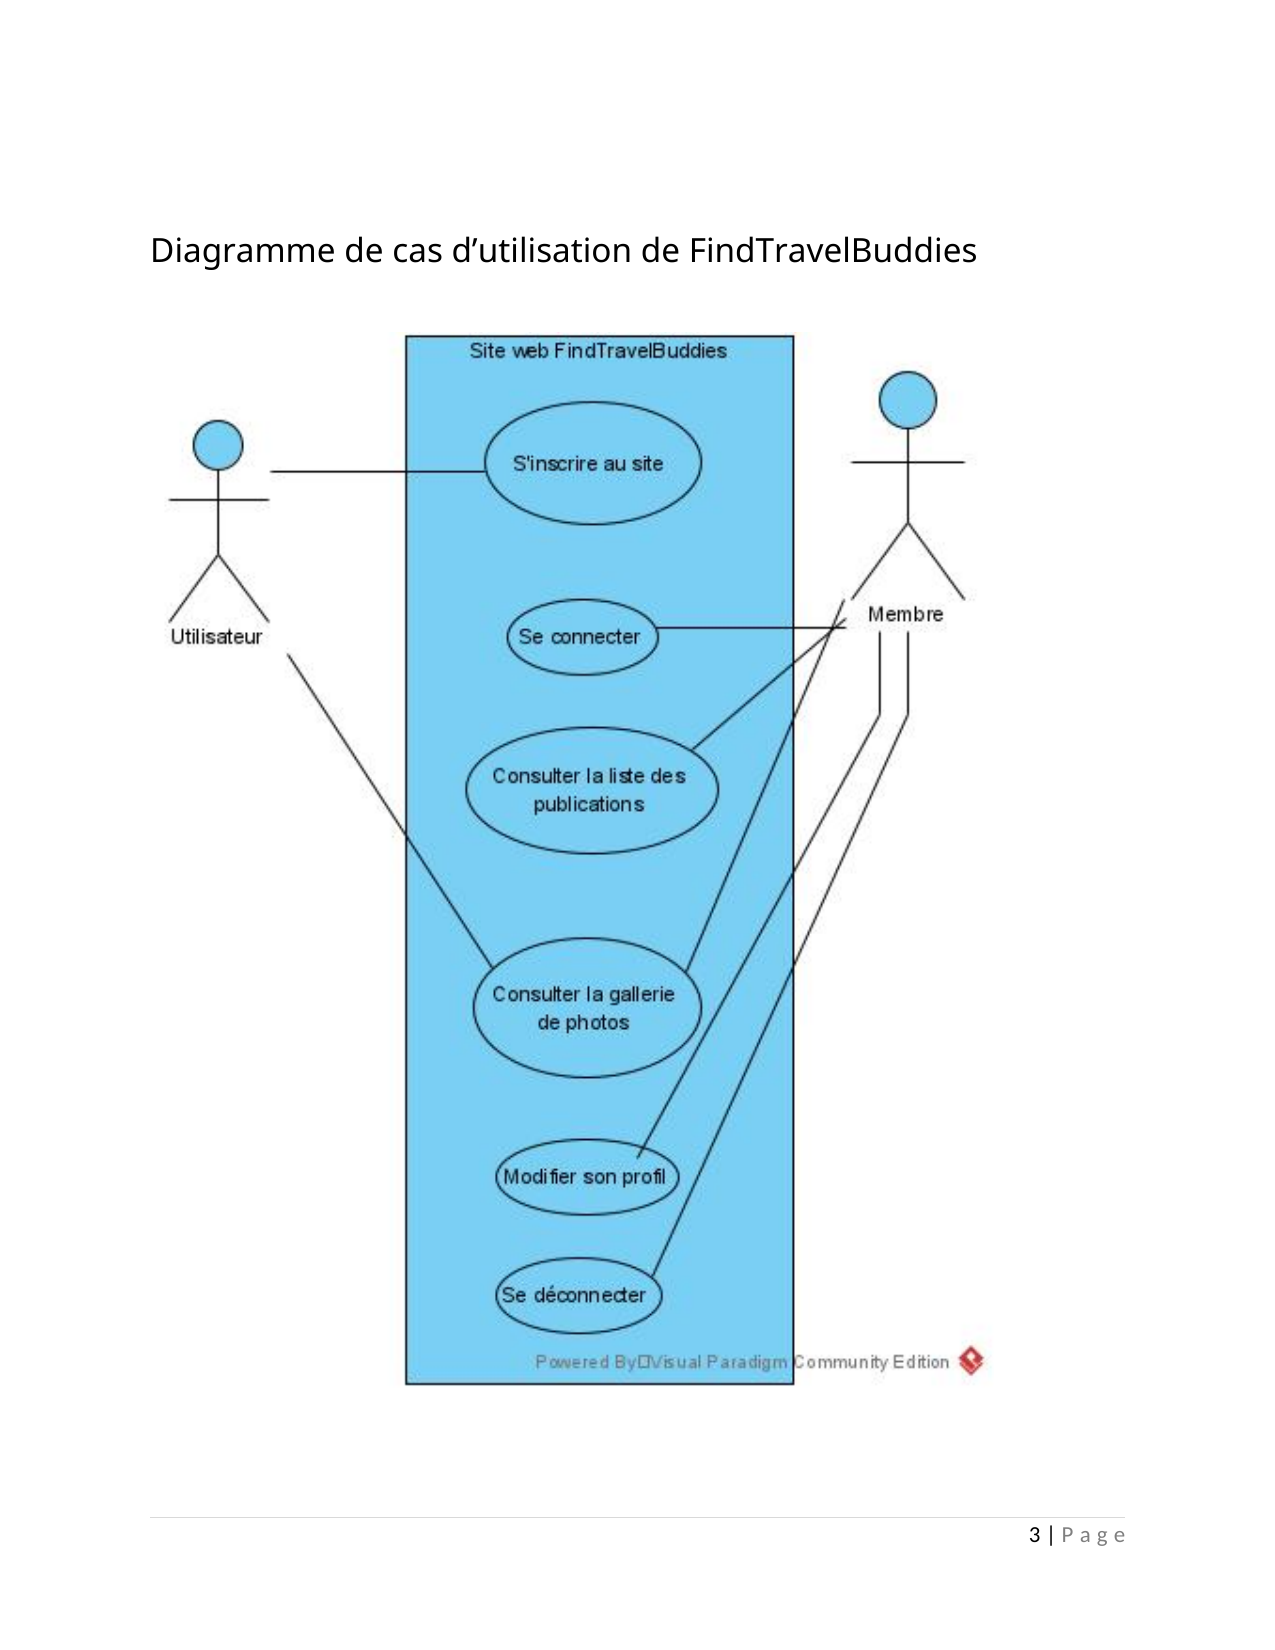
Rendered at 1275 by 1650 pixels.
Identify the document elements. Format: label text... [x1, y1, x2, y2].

picture [150, 332, 994, 1393]
subtitle Diagramme de cas d’utilisation de FindTravelBuddies [150, 227, 1125, 273]
